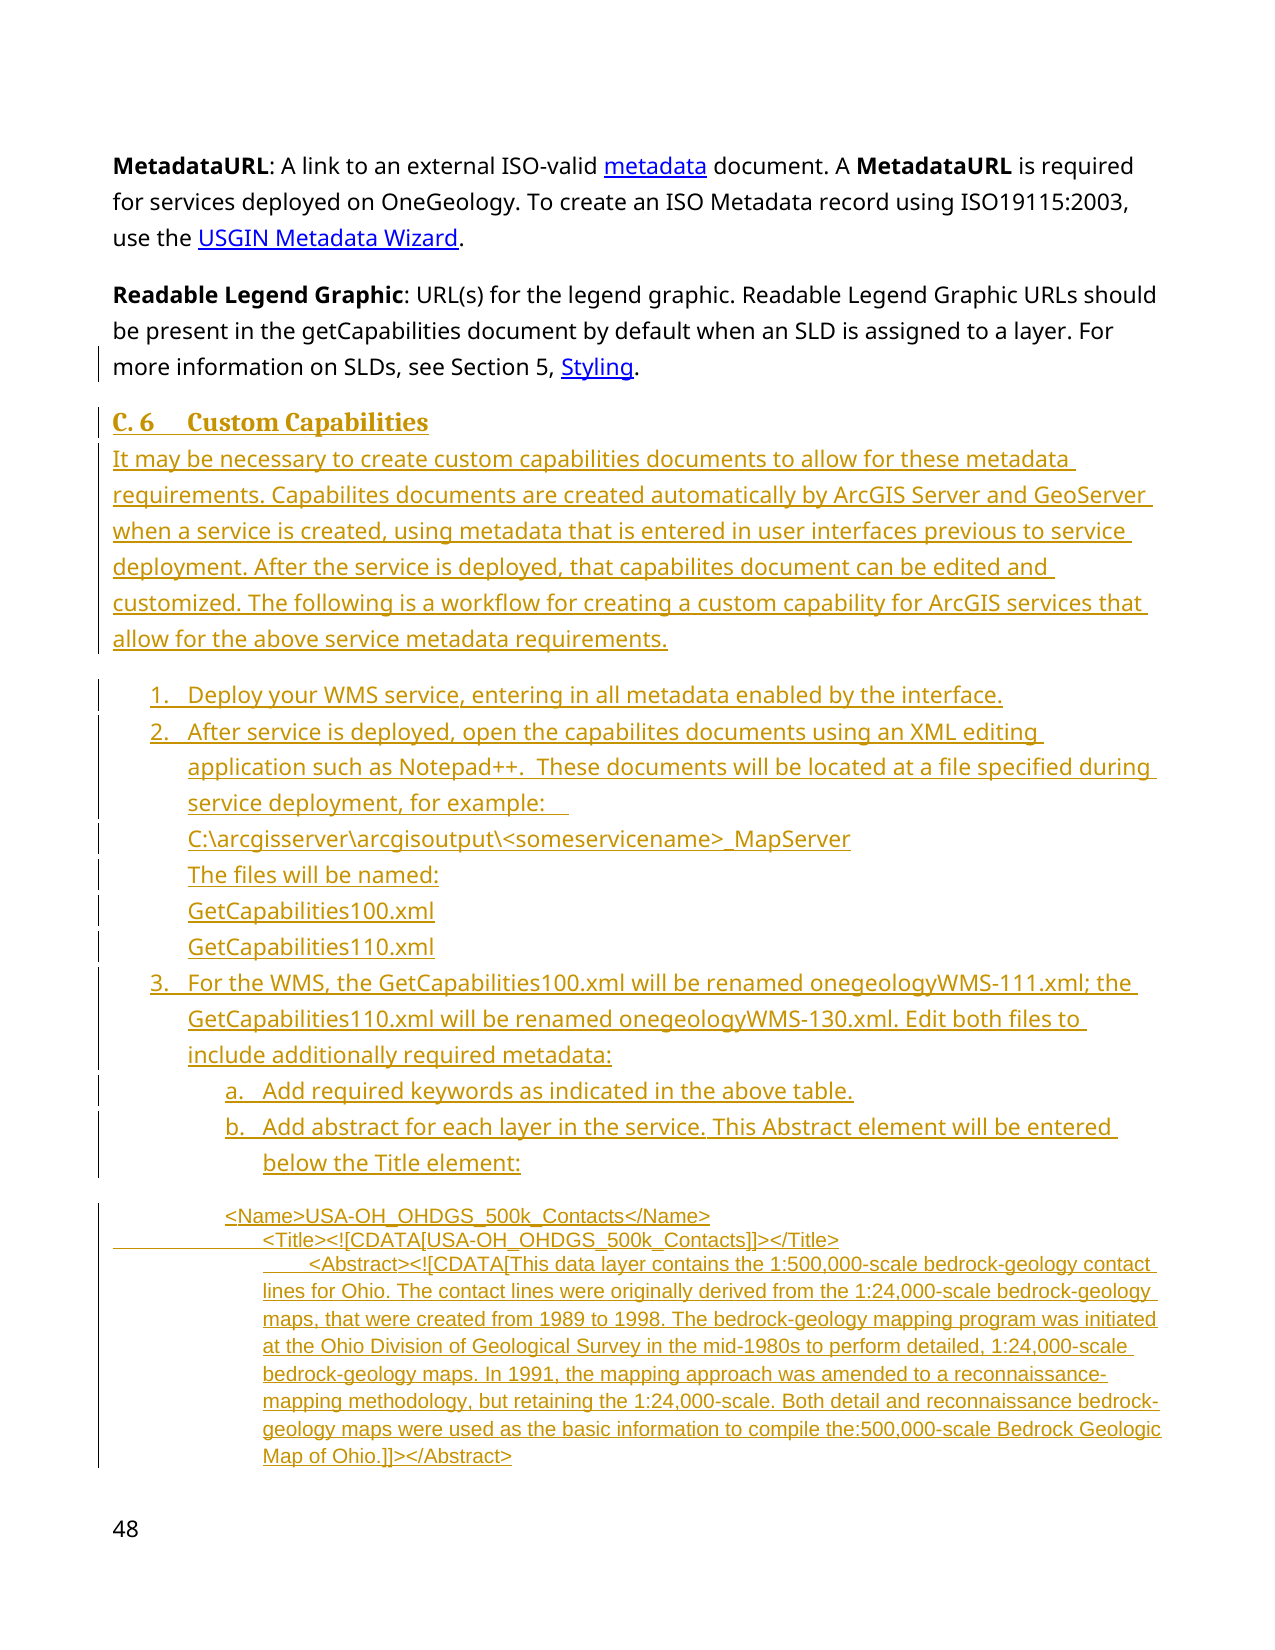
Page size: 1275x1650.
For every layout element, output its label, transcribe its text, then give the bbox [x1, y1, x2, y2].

text MetadataURL: A link to an external ISO-valid metadata document. A MetadataURL is required for services deployed on OneGeology. To create an ISO Metadata record using ISO19115:2003, use the USGIN Metadata Wizard. [112, 150, 1162, 253]
text Readable Legend Graphic: URL(s) for the legend graphic. Readable Legend Graphic URLs should be present in the getCapabilities document by default when an SLD is assigned to a layer. For more information on SLDs, see Section 5, Styling. [112, 279, 1162, 382]
